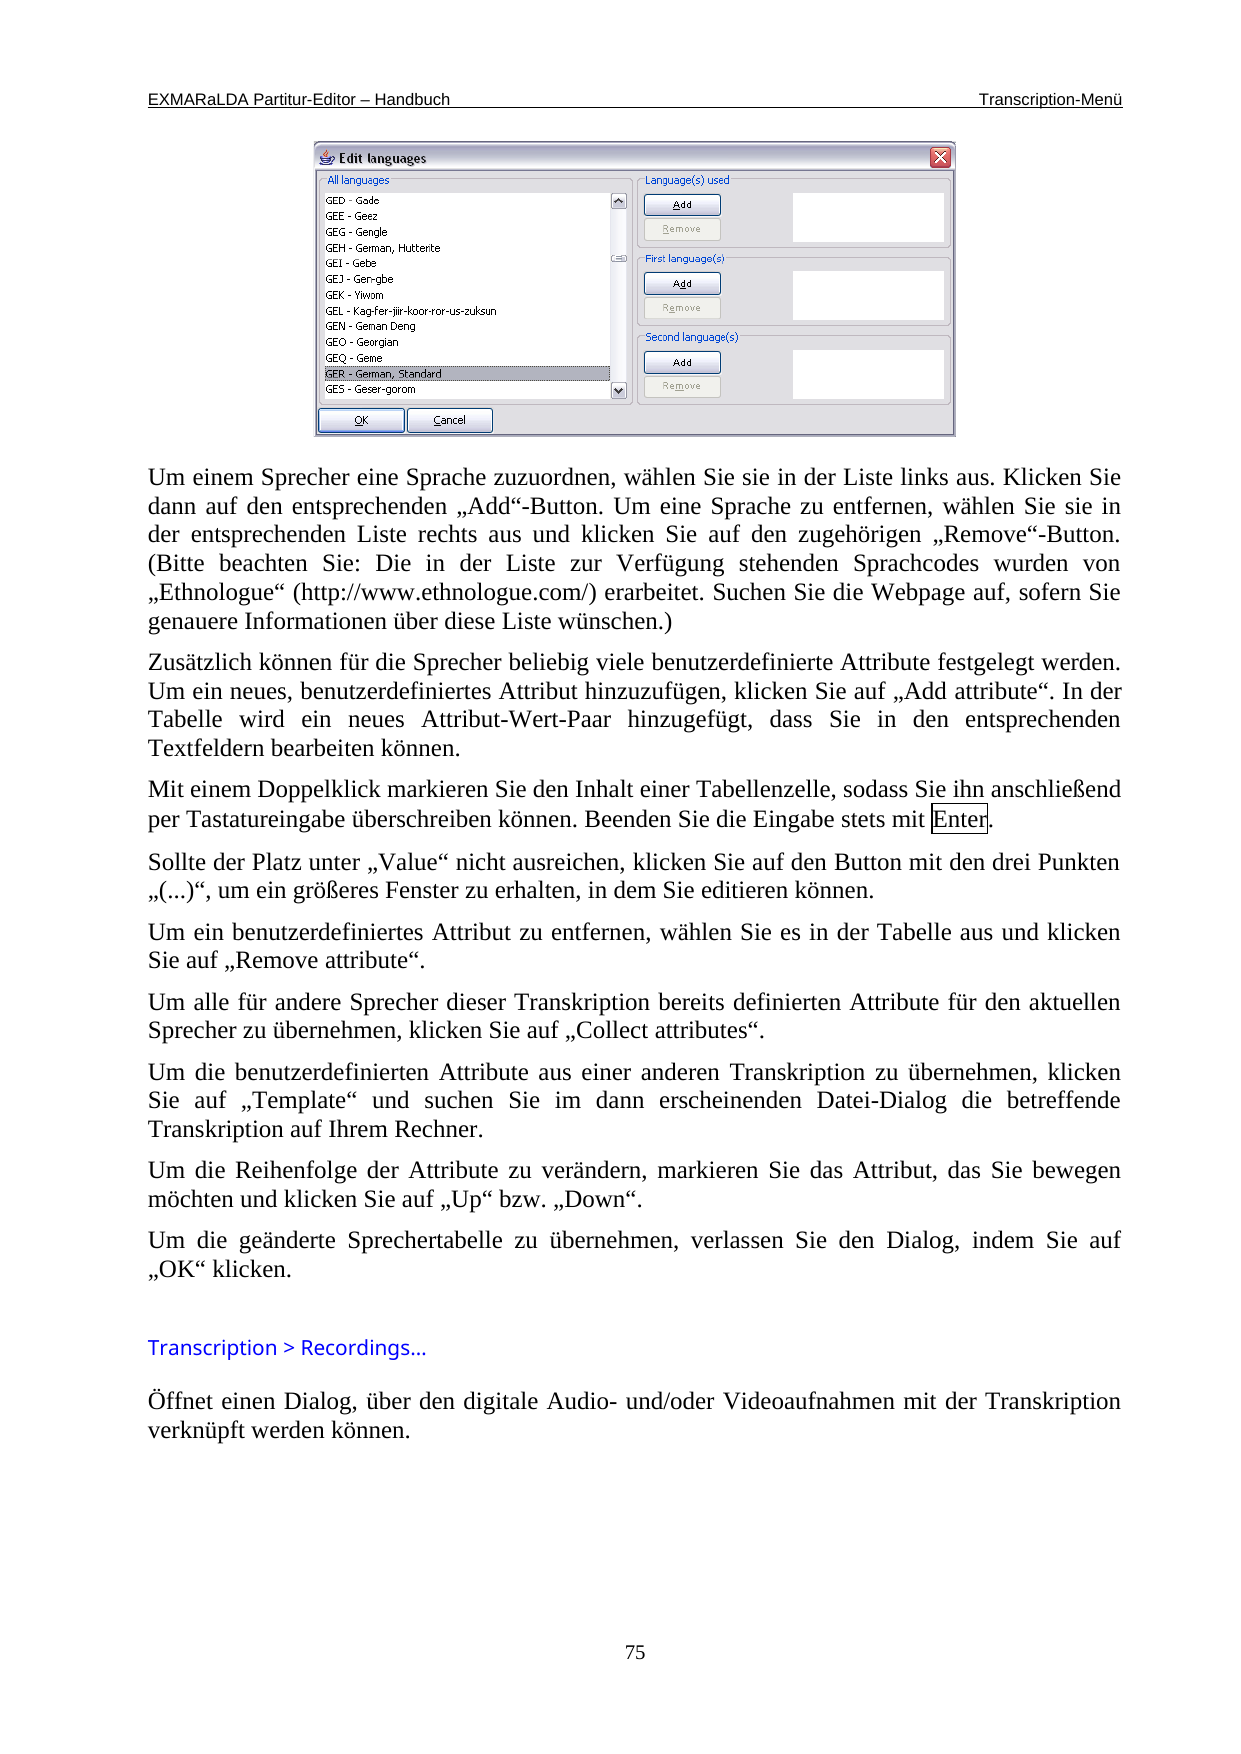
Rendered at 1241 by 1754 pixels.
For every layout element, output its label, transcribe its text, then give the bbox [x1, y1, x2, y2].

text Um die geänderte Sprechertabelle zu übernehmen, verlassen Sie den Dialog, indem Sie auf „OK“ klicken. [148, 1225, 1122, 1283]
text Mit einem Doppelklick markieren Sie den Inhalt einer Tabellenzelle, sodass Sie ihn anschließend per Tastatureingabe überschreiben können. Beenden Sie die Eingabe stets mit Enter. [148, 774, 1122, 834]
text Um die Reihenfolge der Attribute zu verändern, markieren Sie das Attribut, das Sie bewegen möchten und klicken Sie auf „Up“ bzw. „Down“. [148, 1155, 1122, 1213]
text Um die benutzerdefinierten Attribute aus einer anderen Transkription zu übernehmen, klicken Sie auf „Template“ und suchen Sie im dann erscheinenden Datei-Dialog die betreffende Transkription auf Ihrem Rechner. [148, 1057, 1122, 1143]
text Um einem Sprecher eine Sprache zuzuordnen, wählen Sie sie in der Liste links aus. Klicken Sie dann auf den entsprechenden „Add“-Button. Um eine Sprache zu entfernen, wählen Sie sie in der entsprechenden Liste rechts aus und klicken Sie auf den zugehörigen „Remove“-Button. (Bitte beachten Sie: Die in der Liste zur Verfügung stehenden Sprachcodes wurden von „Ethnologue“ (http://www.ethnologue.com/) erarbeitet. Suchen Sie die Webpage auf, sofern Sie genauere Informationen über diese Liste wünschen.) [148, 462, 1122, 634]
text Sollte der Platz unter „Value“ nicht ausreichen, klicken Sie auf den Button mit den drei Punkten „(...)“, um ein größeres Fenster zu erhalten, in dem Sie editieren können. [148, 847, 1122, 904]
picture [313, 141, 956, 437]
text Um ein benutzerdefiniertes Attribut zu entfernen, wählen Sie es in der Tabelle aus und klicken Sie auf „Remove attribute“. [148, 917, 1122, 974]
subtitle Transcription > Recordings… [148, 1333, 1122, 1361]
text Um alle für andere Sprecher dieser Transkription bereits definierten Attribute für den aktuellen Sprecher zu übernehmen, klicken Sie auf „Collect attributes“. [148, 987, 1122, 1044]
text Zusätzlich können für die Sprecher beliebig viele benutzerdefinierte Attribute festgelegt werden. Um ein neues, benutzerdefiniertes Attribut hinzuzufügen, klicken Sie auf „Add attribute“. In der Tabelle wird ein neues Attribut-Wert-Paar hinzugefügt, dass Sie in den entsprechenden Textfeldern bearbeiten können. [148, 647, 1122, 762]
text Öffnet einen Dialog, über den digitale Audio- und/oder Videoaufnahmen mit der Transkription verknüpft werden können. [148, 1386, 1122, 1444]
